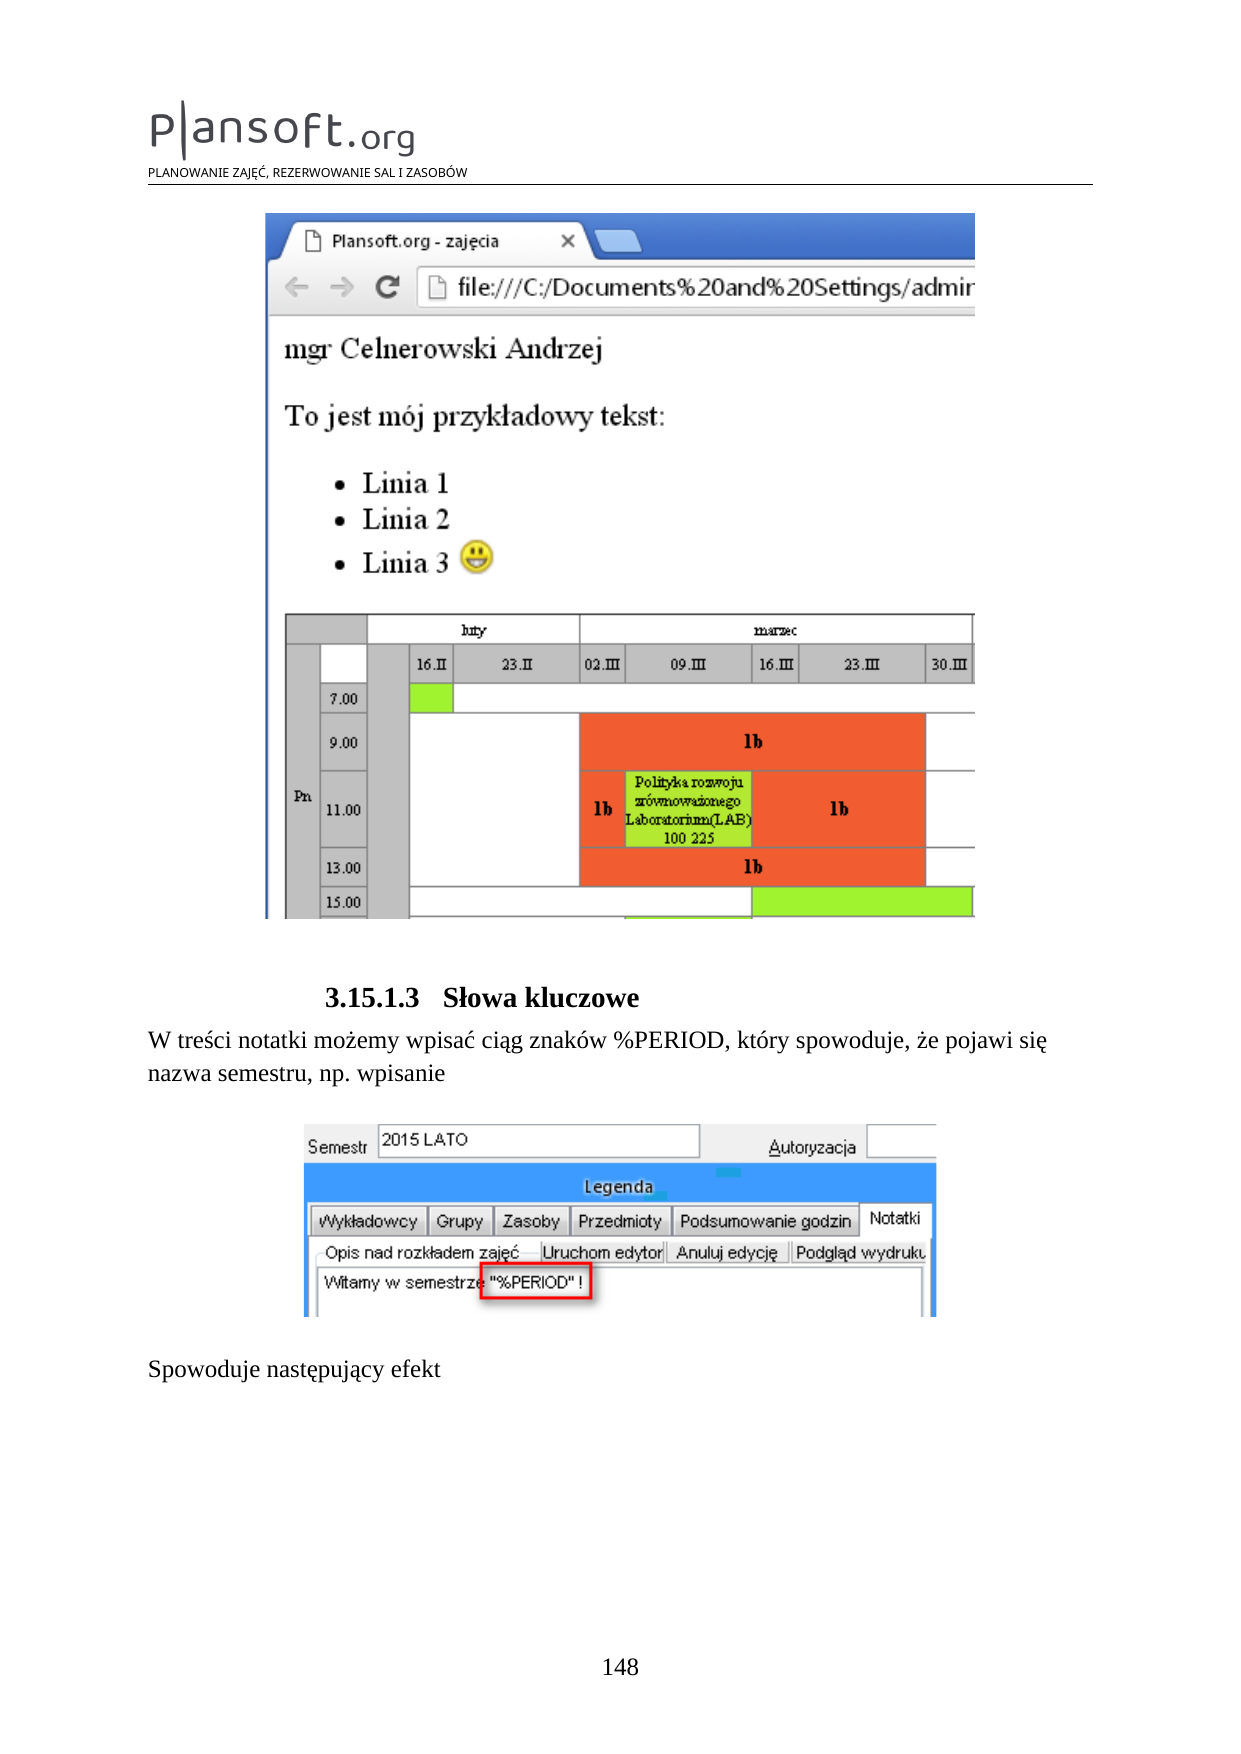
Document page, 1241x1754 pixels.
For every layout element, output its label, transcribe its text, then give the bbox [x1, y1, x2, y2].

picture [303, 1124, 937, 1317]
text Spowoduje następujący efekt [148, 1354, 1093, 1383]
text W treści notatki możemy wpisać ciąg znaków %PERIOD, który spowoduje, że pojawi się nazwa semestru, np. wpisanie [148, 1025, 1093, 1087]
picture [147, 73, 418, 165]
subtitle Słowa kluczowe [325, 981, 1093, 1014]
picture [265, 213, 975, 919]
